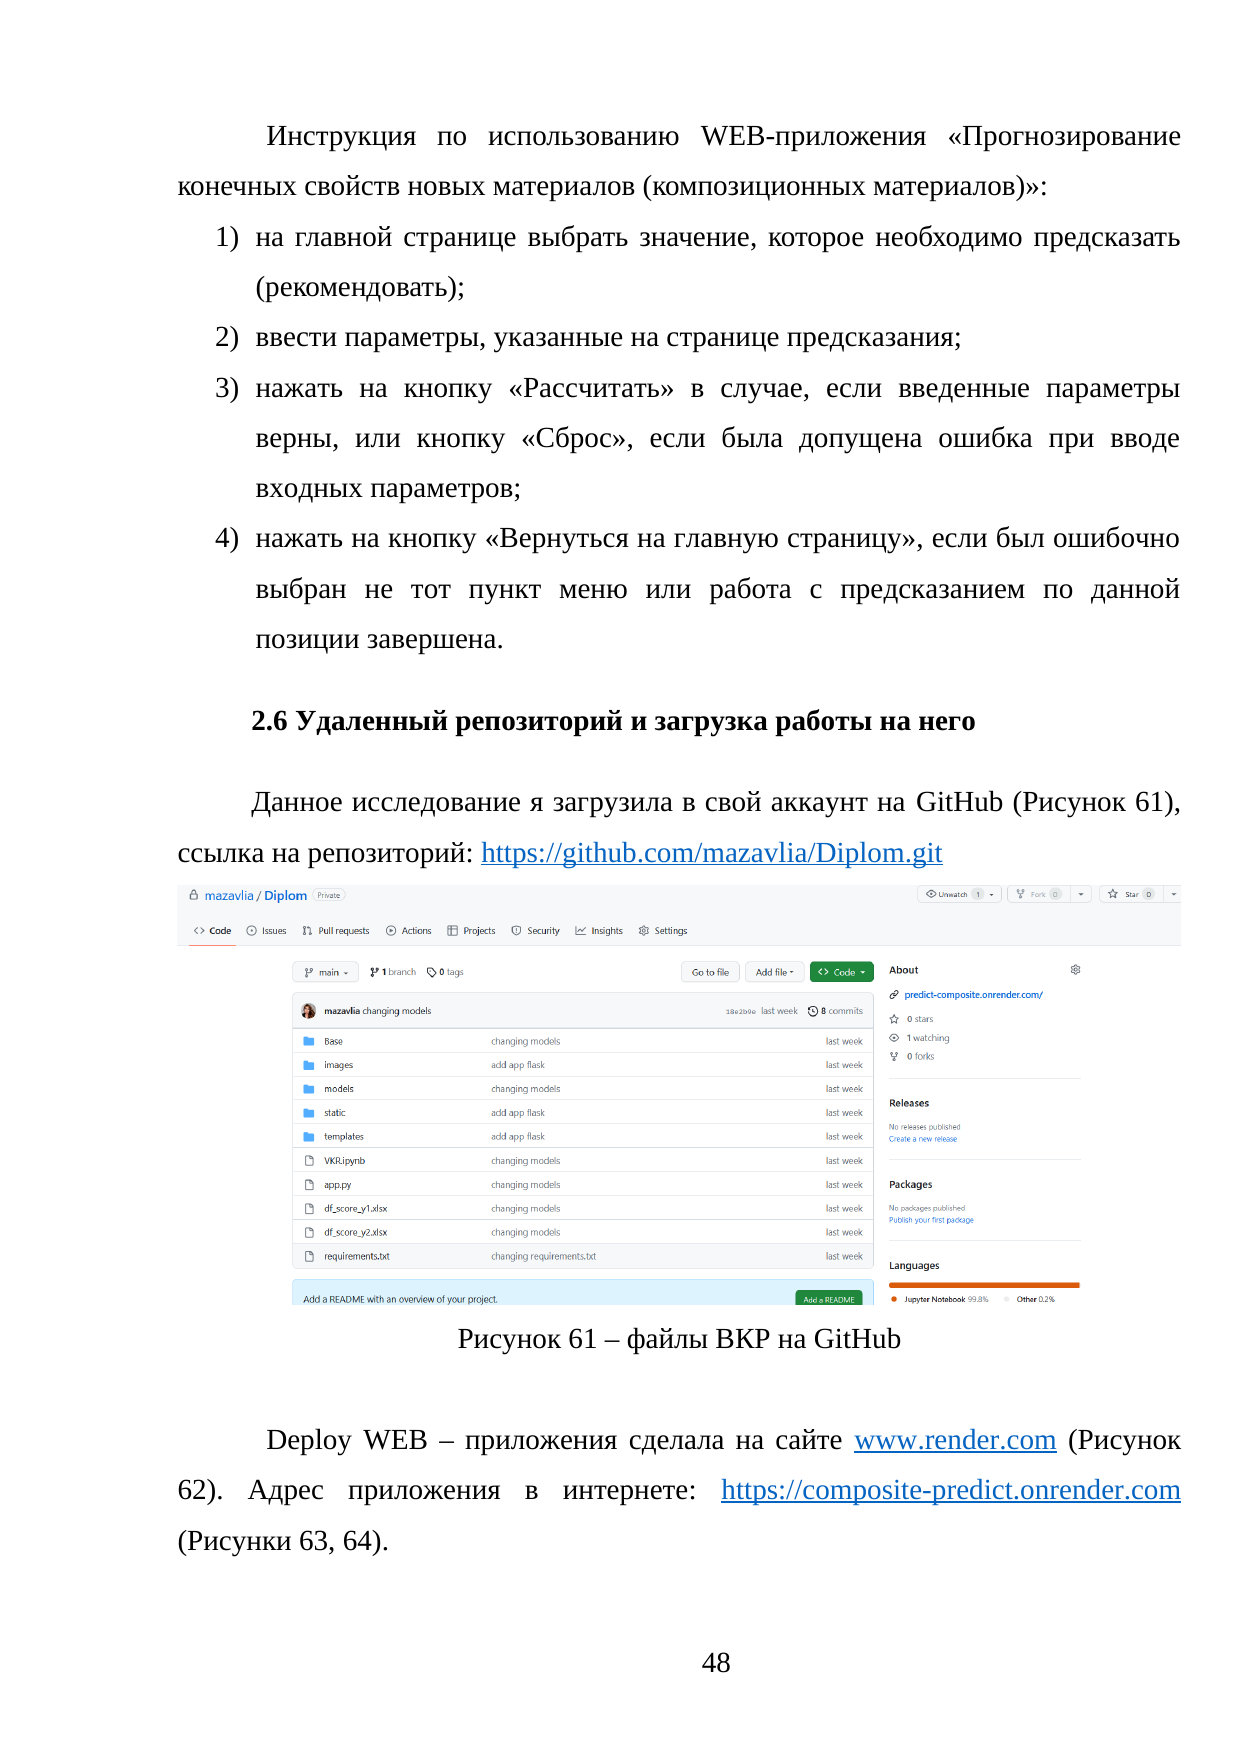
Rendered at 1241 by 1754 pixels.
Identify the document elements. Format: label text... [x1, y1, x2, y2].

list нажать на кнопку «Вернуться на главную страницу», если был ошибочно выбран не тот пункт меню или работа с предсказанием по данной позиции завершена. [215, 521, 1181, 655]
text Данное исследование я загрузила в свой аккаунт на GitHub (Рисунок 61), ссылка на репозиторий: https://github.com/mazavlia/Diplom.git [177, 784, 1181, 868]
list нажать на кнопку «Рассчитать» в случае, если введенные параметры верны, или кнопку «Сброс», если была допущена ошибка при вводе входных параметров; [215, 370, 1181, 504]
text Инструкция по использованию WEB-приложения «Прогнозирование конечных свойств новых материалов (композиционных материалов)»: [177, 118, 1181, 202]
text Deploy WEB – приложения сделала на сайте www.render.com (Рисунок 62). Адрес приложения в интернете: https://composite-predict.onrender.com (Рисунки 63, 64). [177, 1422, 1181, 1556]
picture [177, 885, 1182, 1305]
list ввести параметры, указанные на странице предсказания; [215, 319, 1181, 353]
list на главной странице выбрать значение, которое необходимо предсказать (рекомендовать); [215, 219, 1181, 303]
text 2.6 Удаленный репозиторий и загрузка работы на него [177, 703, 1181, 736]
text Рисунок 61 – файлы ВКР на GitHub [177, 1322, 1181, 1355]
